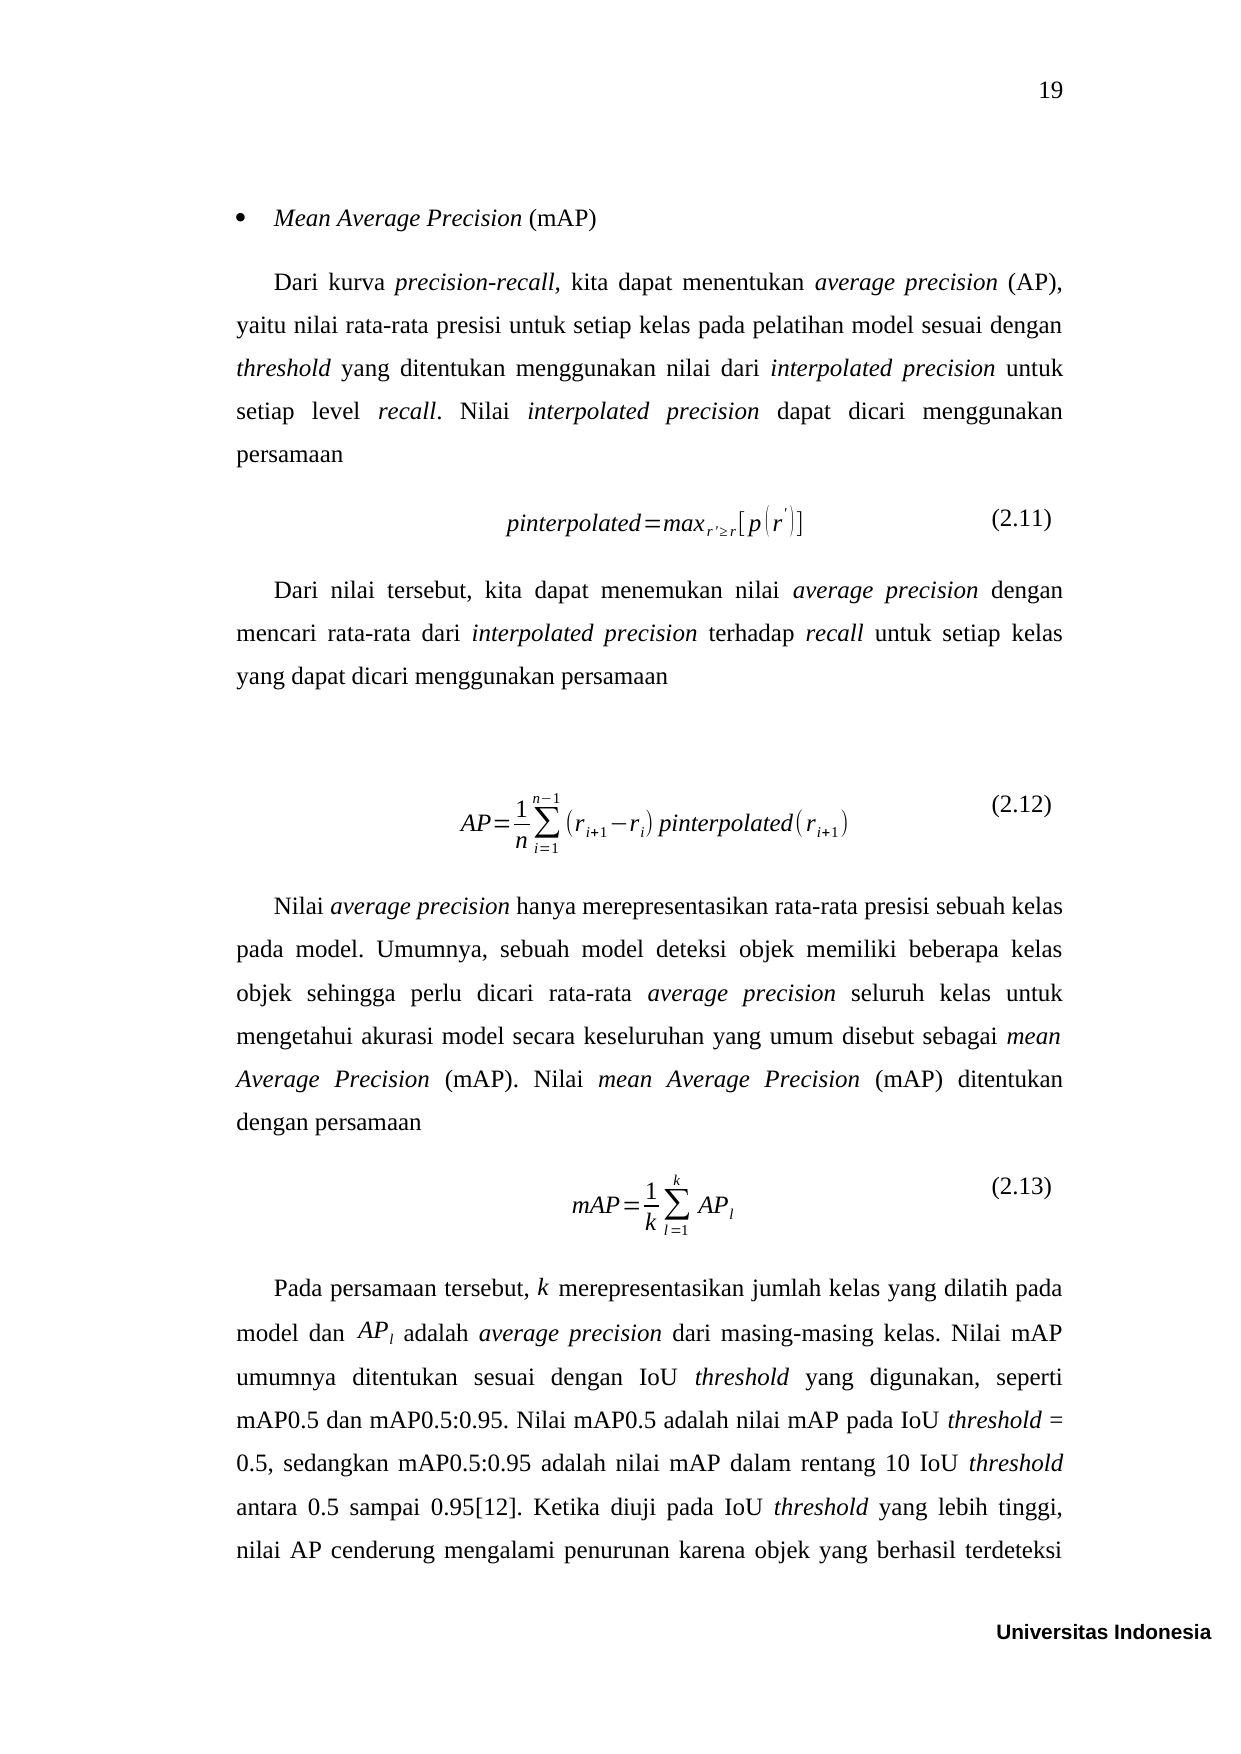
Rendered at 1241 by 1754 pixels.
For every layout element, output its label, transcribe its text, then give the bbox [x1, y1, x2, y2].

text Dari kurva precision-recall, kita dapat menentukan average precision (AP), yaitu nilai rata-rata presisi untuk setiap kelas pada pelatihan model sesuai dengan threshold yang ditentukan menggunakan nilai dari interpolated precision untuk setiap level recall. Nilai interpolated precision dapat dicari menggunakan persamaan [236, 267, 1063, 468]
table_header (2.12) [905, 789, 1063, 891]
table_header [236, 789, 905, 891]
text Nilai average precision hanya merepresentasikan rata-rata presisi sebuah kelas pada model. Umumnya, sebuah model deteksi objek memiliki beberapa kelas objek sehingga perlu dicari rata-rata average precision seluruh kelas untuk mengetahui akurasi model secara keseluruhan yang umum disebut sebagai mean Average Precision (mAP). Nilai mean Average Precision (mAP) ditentukan dengan persamaan [236, 891, 1063, 1136]
table_header [236, 503, 905, 575]
list Mean Average Precision (mAP) [236, 203, 1063, 232]
table_header (2.11) [905, 503, 1063, 575]
text Dari nilai tersebut, kita dapat menemukan nilai average precision dengan mencari rata-rata dari interpolated precision terhadap recall untuk setiap kelas yang dapat dicari menggunakan persamaan [236, 575, 1063, 690]
table_header [236, 1171, 905, 1273]
table_header (2.13) [905, 1171, 1063, 1273]
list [236, 1273, 1063, 1563]
